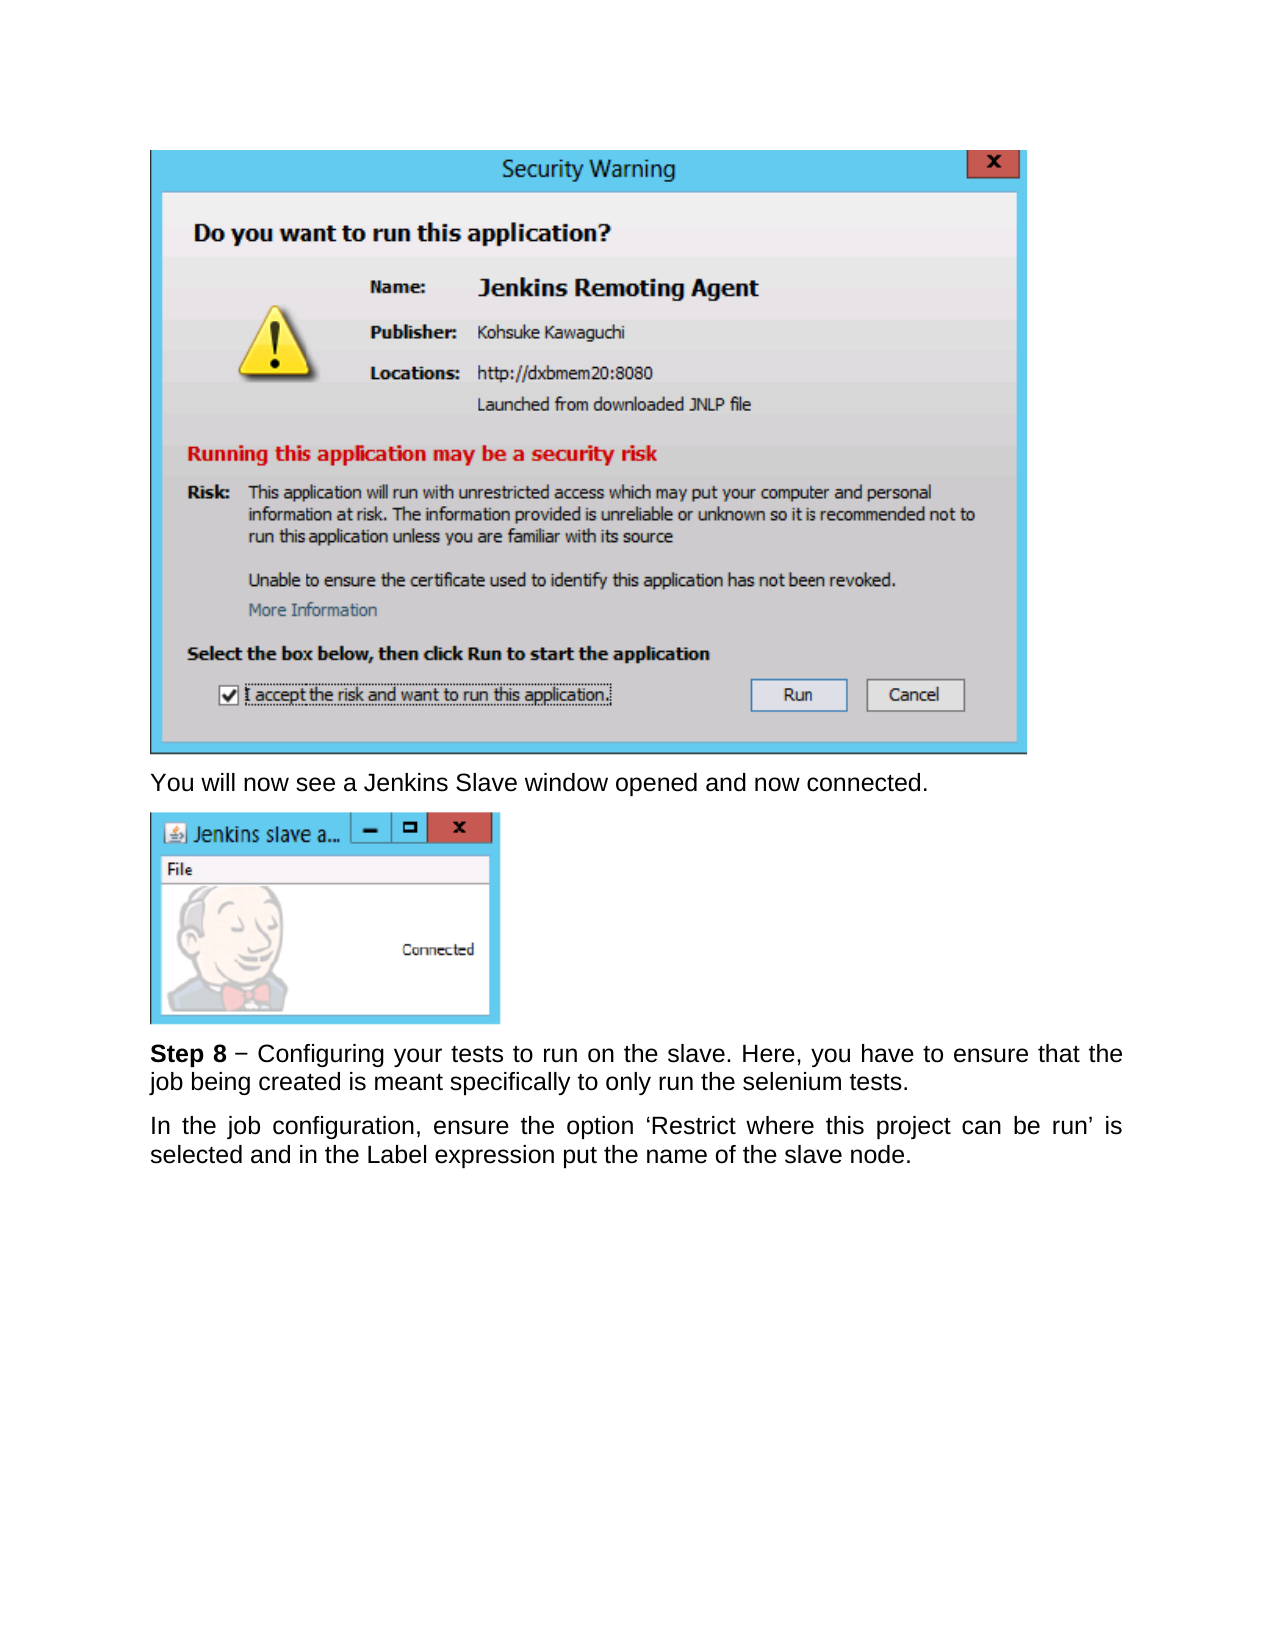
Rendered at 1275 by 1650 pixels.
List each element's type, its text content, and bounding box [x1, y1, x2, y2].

picture [150, 811, 502, 1026]
picture [150, 150, 1028, 756]
text You will now see a Jenkins Slave window opened and now connected. [150, 768, 1125, 796]
text In the job configuration, ensure the option ‘Restrict where this project can be run’ is selected and in the Label expression put the name of the slave node. [150, 1111, 1125, 1168]
text Step 8 − Configuring your tests to run on the slave. Here, you have to ensure that the job being created is meant specifically to only run the selenium tests. [150, 1038, 1125, 1096]
